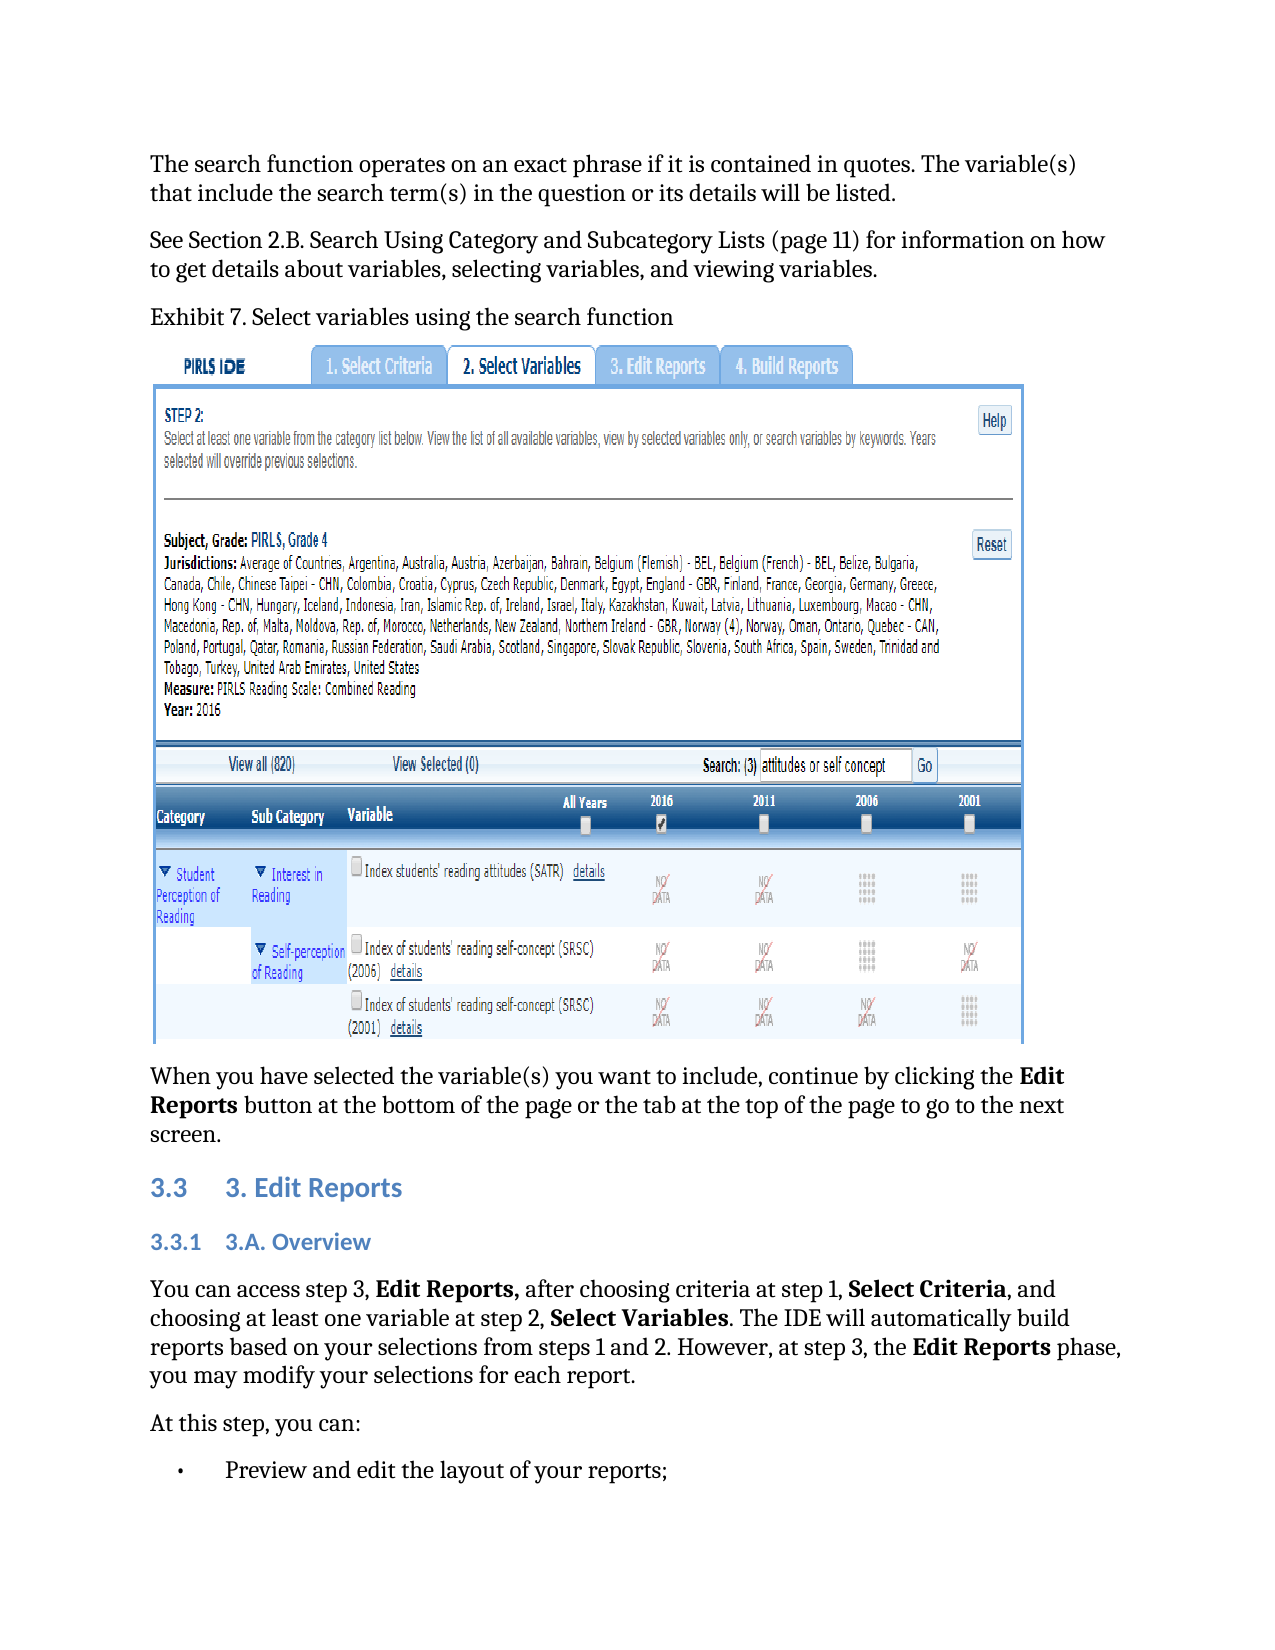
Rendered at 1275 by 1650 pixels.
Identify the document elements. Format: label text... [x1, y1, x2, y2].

text You can access step 3, Edit Reports, after choosing criteria at step 1, Select Criteria, and choosing at least one variable at step 2, Select Variables. The IDE will automatically build reports based on your selections from steps 1 and 2. However, at step 3, the Edit Reports phase, you may modify your selections for each report. [150, 1275, 1125, 1390]
picture [150, 331, 1025, 1044]
list Preview and edit the layout of your reports; [175, 1456, 1125, 1485]
subtitle 3.3.1 3.A. Overview [150, 1226, 1125, 1256]
text At this step, you can: [150, 1409, 1125, 1437]
text When you have selected the variable(s) you want to include, continue by clicking the Edit Reports button at the bottom of the page or the tab at the top of the page to go to the next screen. [150, 1062, 1125, 1148]
text See Section 2.B. Search Using Category and Subcategory Lists (page 11) for information on how to get details about variables, selecting variables, and viewing variables. [150, 226, 1125, 284]
subtitle 3.3 3. Edit Reports [150, 1169, 1125, 1205]
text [150, 150, 1125, 207]
